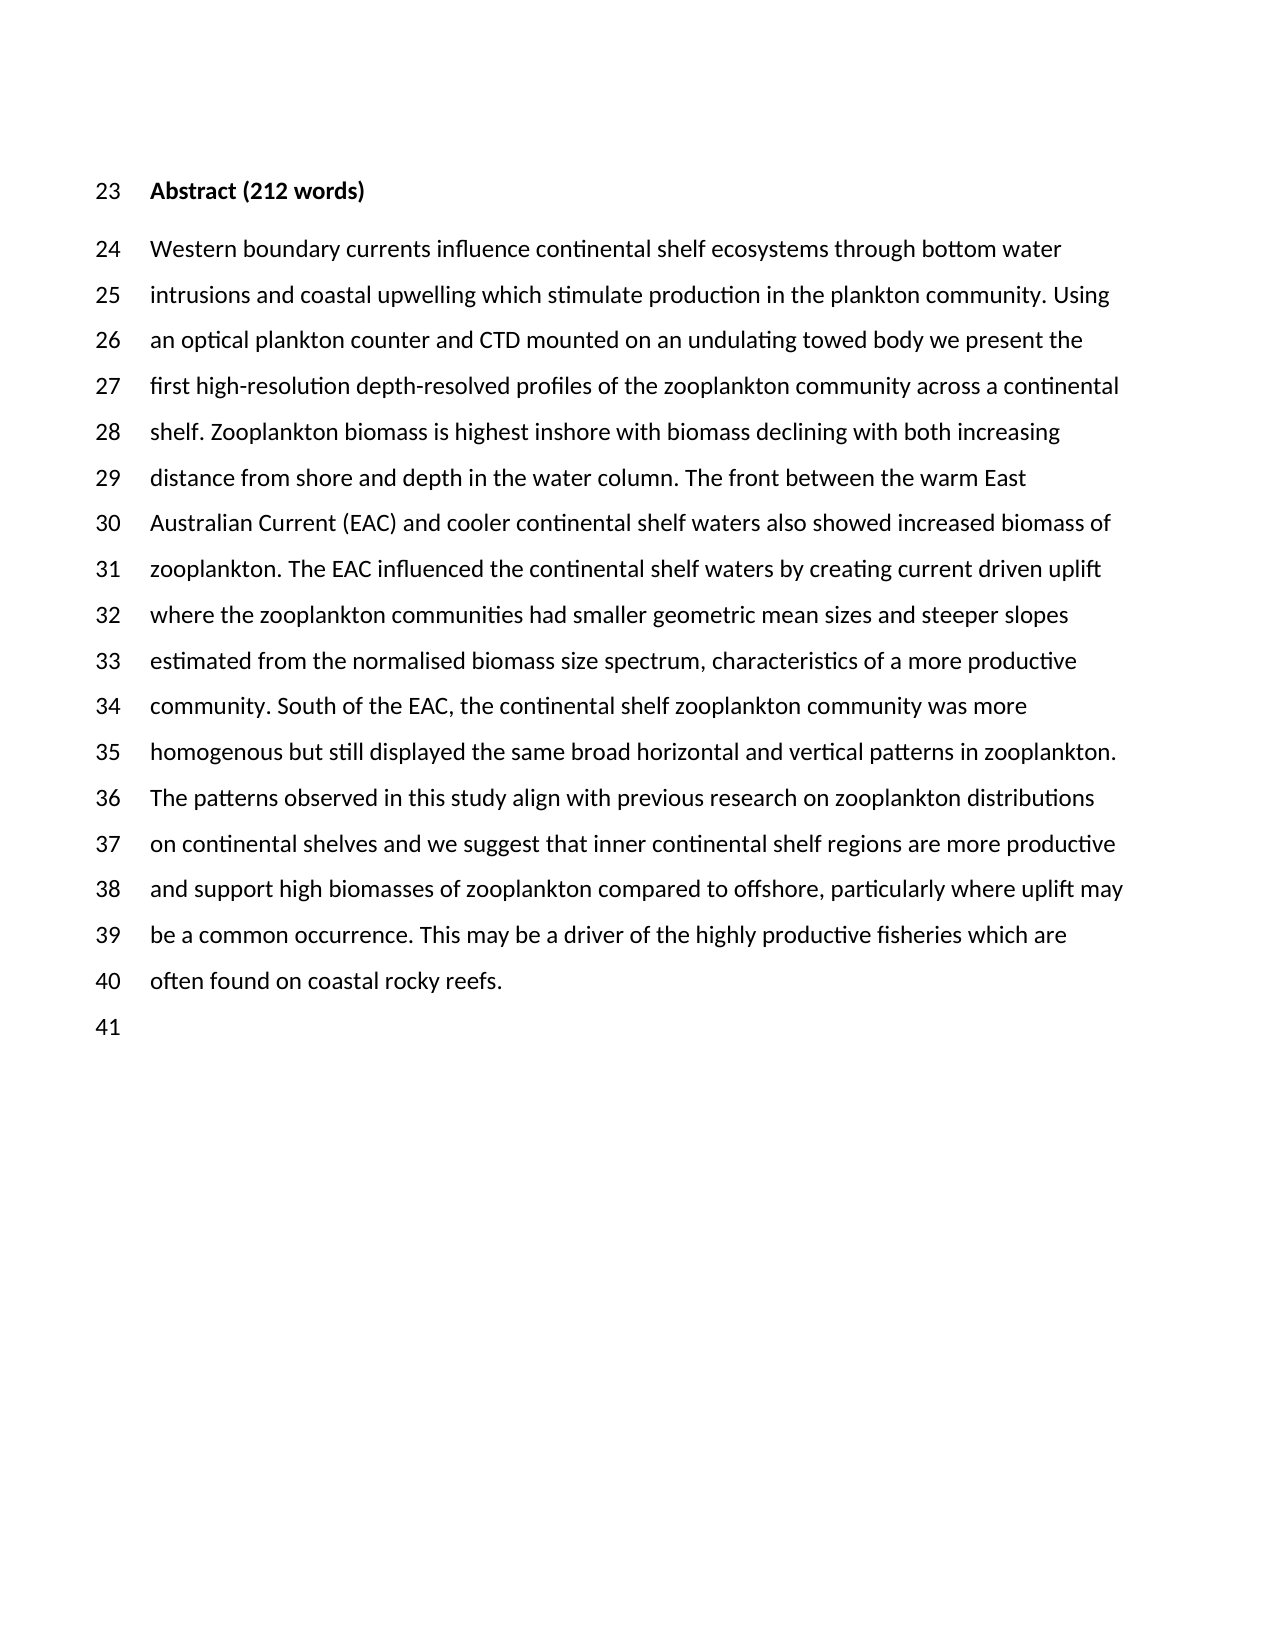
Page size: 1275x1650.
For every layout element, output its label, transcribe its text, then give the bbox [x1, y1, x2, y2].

subtitle Abstract (212 words) [150, 175, 1125, 206]
text Western boundary currents influence continental shelf ecosystems through bottom water intrusions and coastal upwelling which stimulate production in the plankton community. Using an optical plankton counter and CTD mounted on an undulating towed body we present the first high-resolution depth-resolved profiles of the zooplankton community across a continental shelf. Zooplankton biomass is highest inshore with biomass declining with both increasing distance from shore and depth in the water column. The front between the warm East Australian Current (EAC) and cooler continental shelf waters also showed increased biomass of zooplankton. The EAC influenced the continental shelf waters by creating current driven uplift where the zooplankton communities had smaller geometric mean sizes and steeper slopes estimated from the normalised biomass size spectrum, characteristics of a more productive community. South of the EAC, the continental shelf zooplankton community was more homogenous but still displayed the same broad horizontal and vertical patterns in zooplankton. The patterns observed in this study align with previous research on zooplankton distributions on continental shelves and we suggest that inner continental shelf regions are more productive and support high biomasses of zooplankton compared to offshore, particularly where uplift may be a common occurrence. This may be a driver of the highly productive fisheries which are often found on coastal rocky reefs. [150, 233, 1125, 995]
